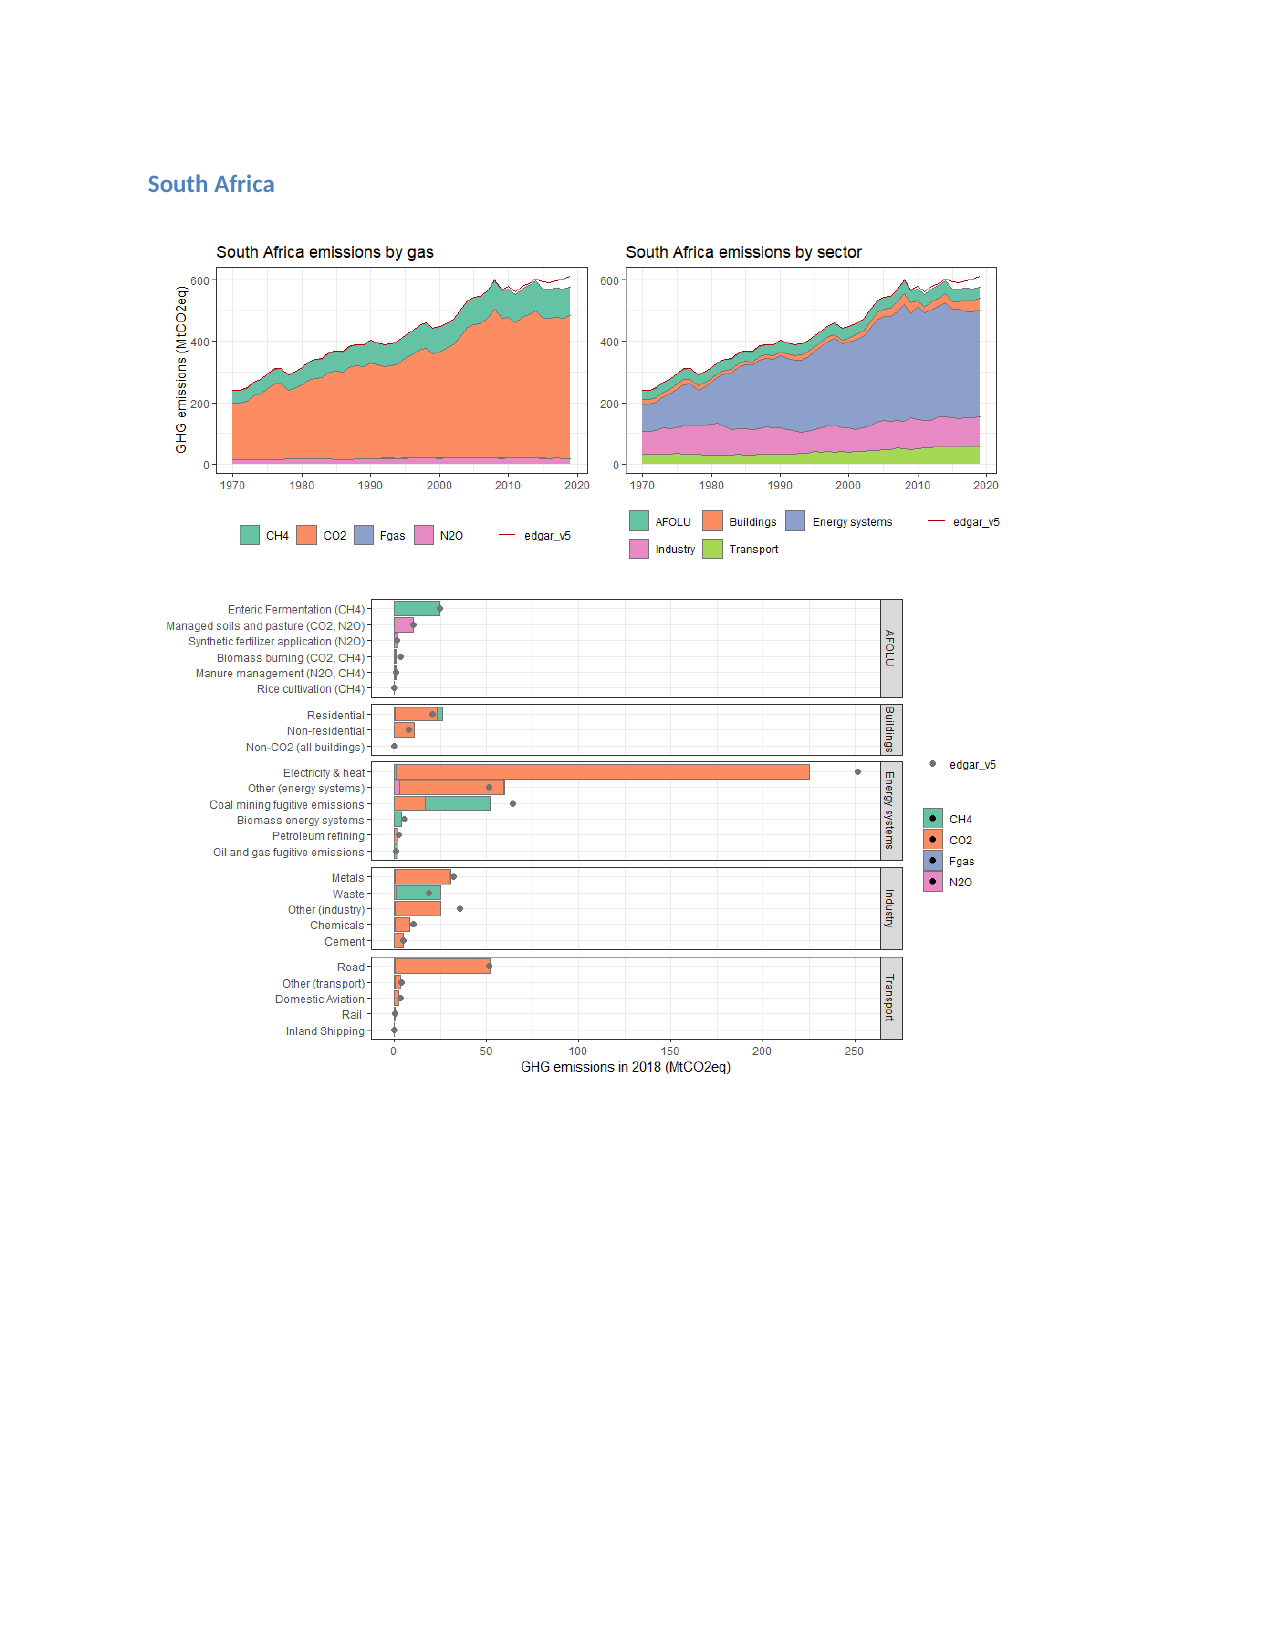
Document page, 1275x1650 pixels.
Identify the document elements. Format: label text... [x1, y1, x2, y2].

picture [147, 217, 1023, 1093]
subtitle South Africa [148, 168, 1127, 199]
